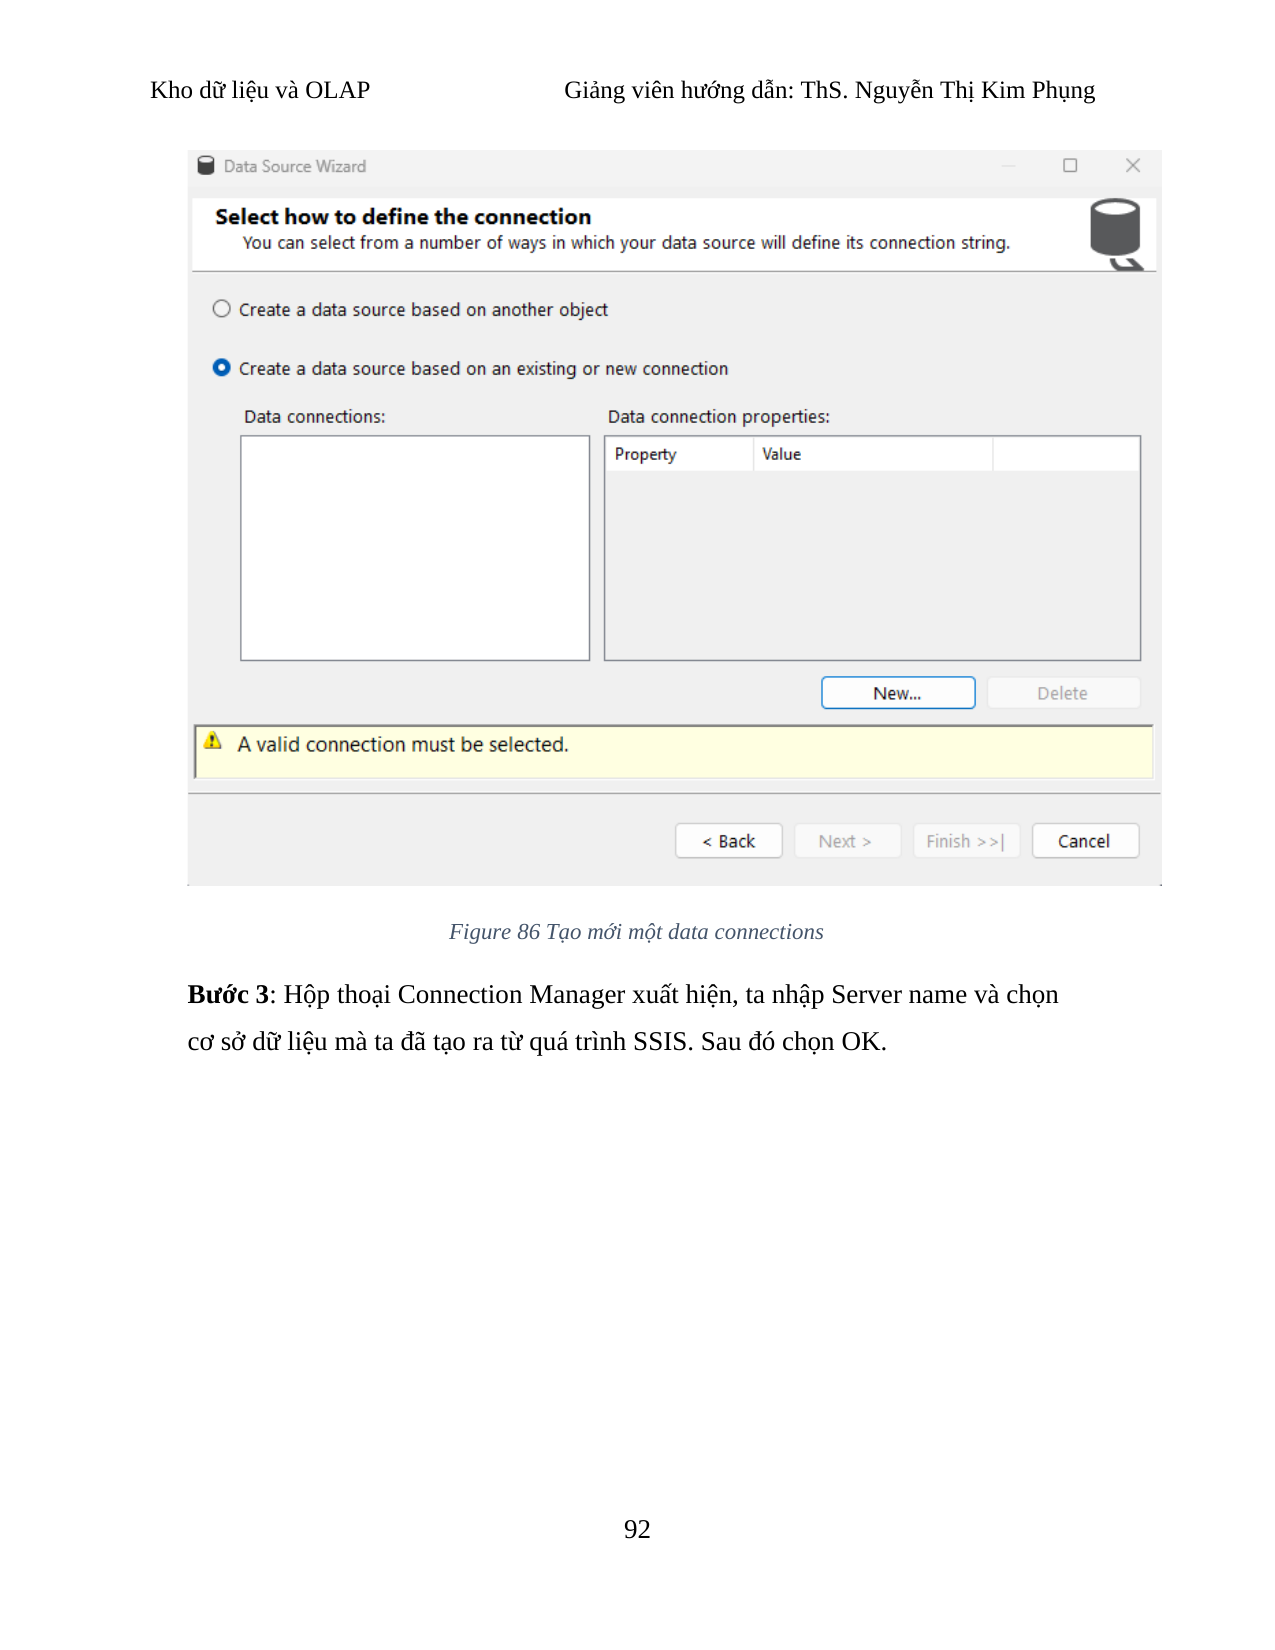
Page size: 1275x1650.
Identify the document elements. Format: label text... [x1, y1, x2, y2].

text Figure 86 Tạo mới một data connections [150, 918, 1125, 944]
text Bước 3: Hộp thoại Connection Manager xuất hiện, ta nhập Server name và chọn cơ sở dữ liệu mà ta đã tạo ra từ quá trình SSIS. Sau đó chọn OK. [187, 978, 1125, 1056]
picture [187, 150, 1162, 886]
